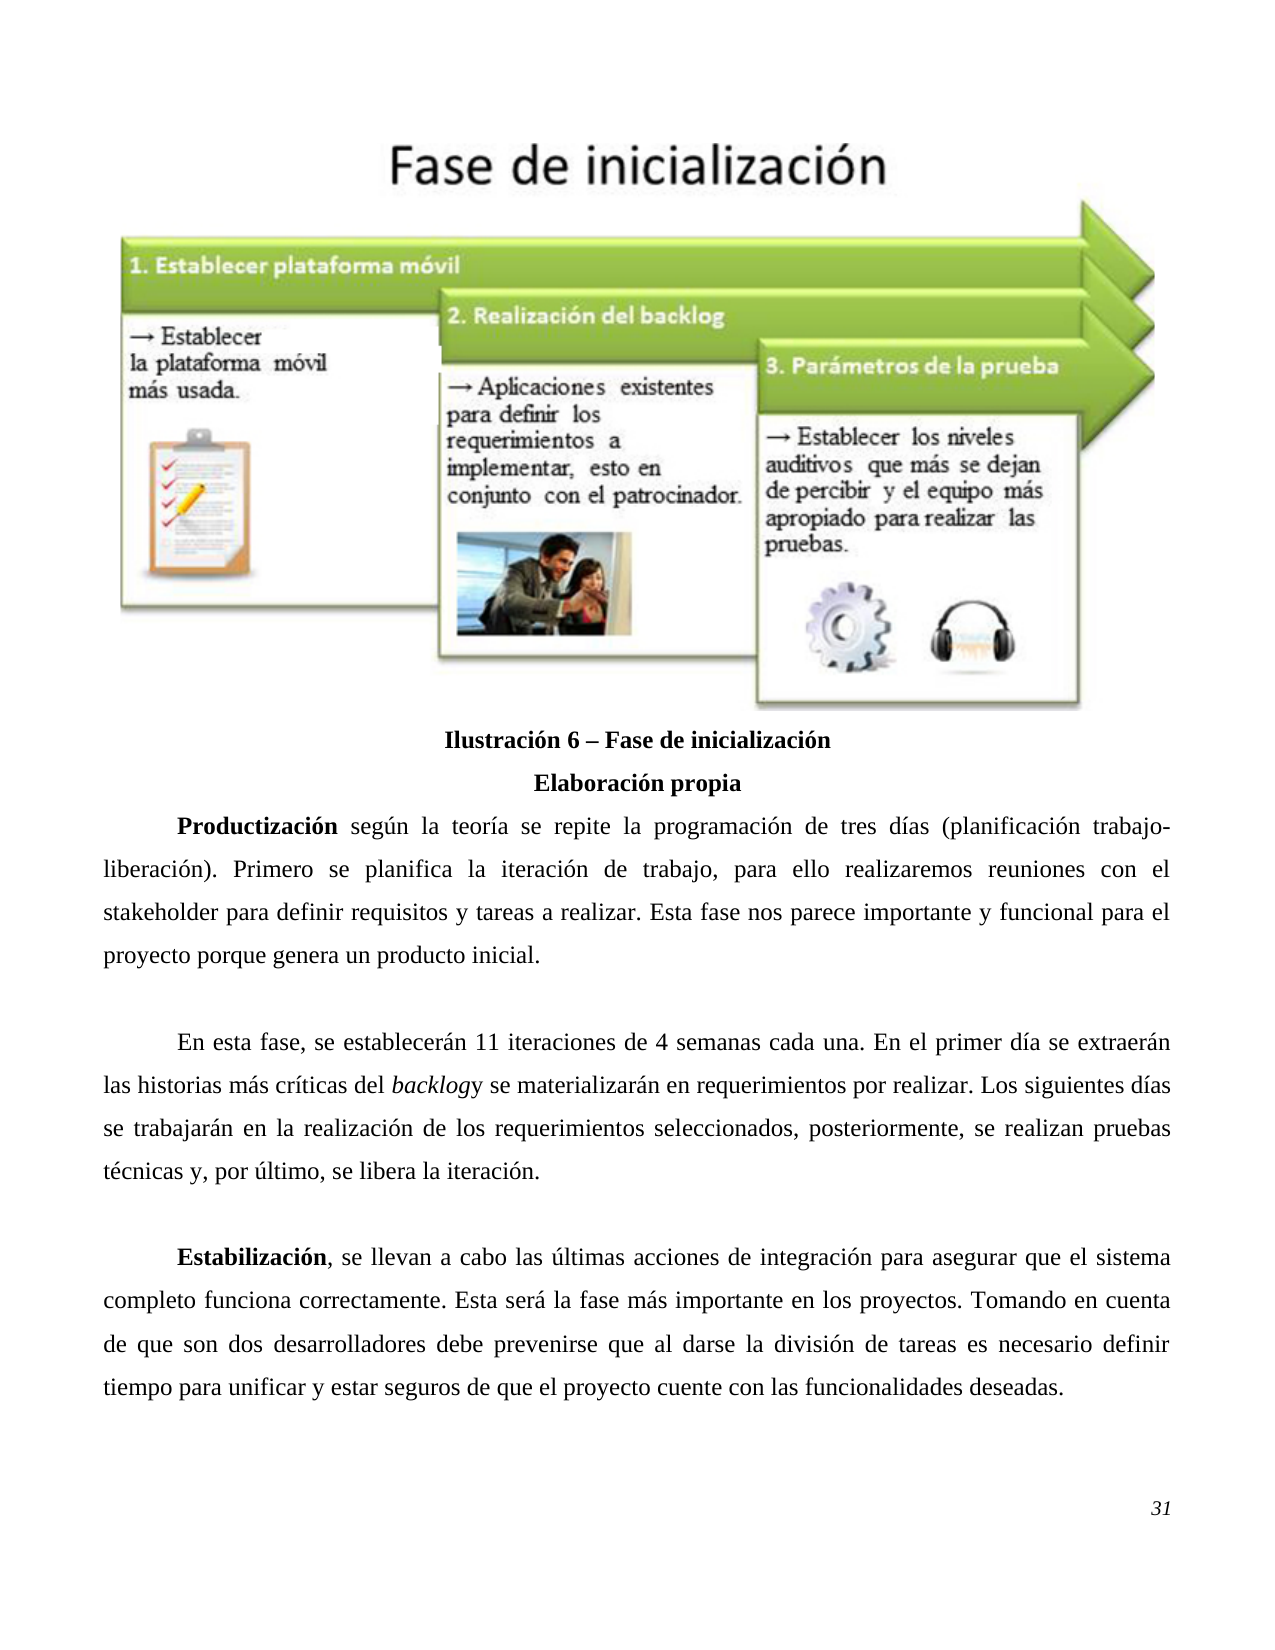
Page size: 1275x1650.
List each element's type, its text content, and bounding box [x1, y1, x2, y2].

text Estabilización, se llevan a cabo las últimas acciones de integración para asegurar que el sistema completo funciona correctamente. Esta será la fase más importante en los proyectos. Tomando en cuenta de que son dos desarrolladores debe prevenirse que al darse la división de tareas es necesario definir tiempo para unificar y estar seguros de que el proyecto cuente con las funcionalidades deseadas. [103, 1242, 1172, 1401]
picture [120, 143, 1155, 711]
text Productización según la teoría se repite la programación de tres días (planificación trabajo-liberación). Primero se planifica la iteración de trabajo, para ello realizaremos reuniones con el stakeholder para definir requisitos y tareas a realizar. Esta fase nos parece importante y funcional para el proyecto porque genera un producto inicial. [103, 811, 1172, 969]
text Elaboración propia [103, 768, 1172, 797]
text En esta fase, se establecerán 11 iteraciones de 4 semanas cada una. En el primer día se extraerán las historias más críticas del backlogy se materializarán en requerimientos por realizar. Los siguientes días se trabajarán en la realización de los requerimientos seleccionados, posteriormente, se realizan pruebas técnicas y, por último, se libera la iteración. [103, 1027, 1172, 1185]
text Ilustración 6 – Fase de inicialización [103, 725, 1172, 754]
